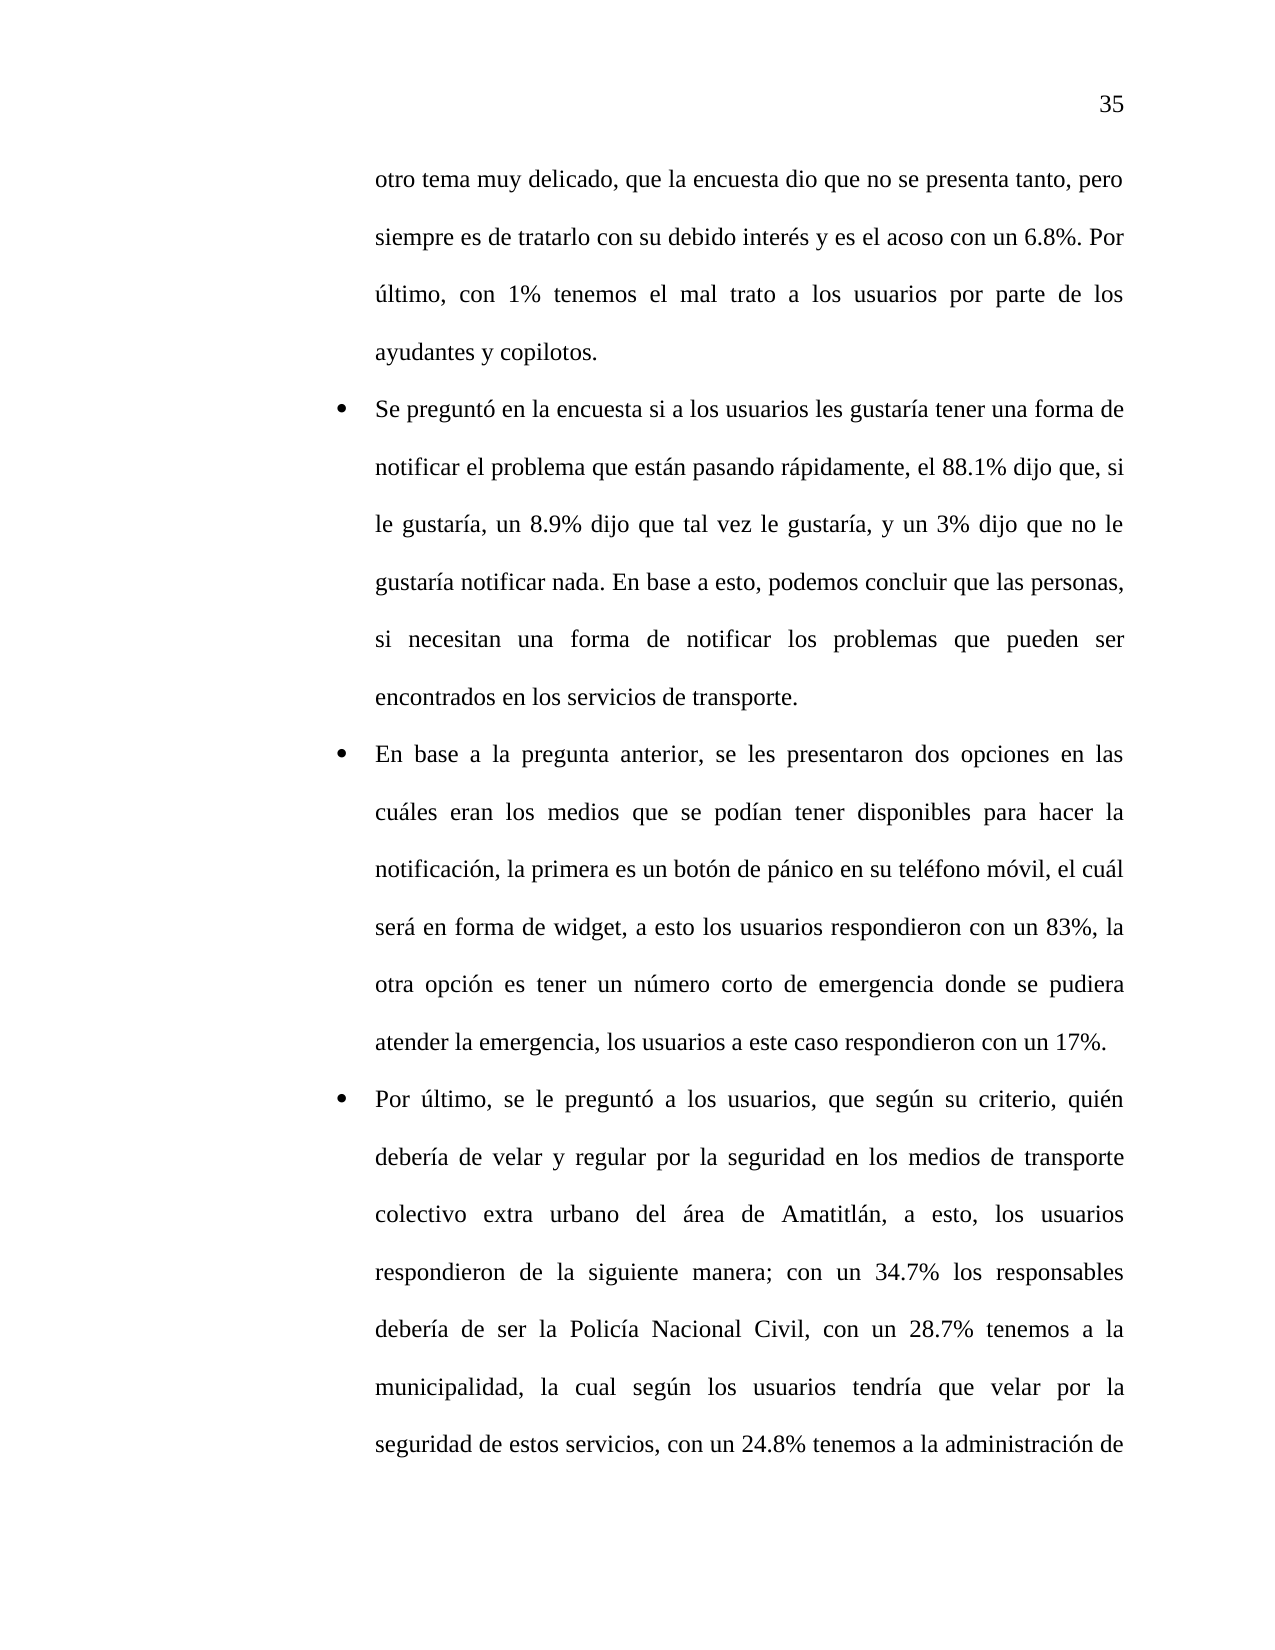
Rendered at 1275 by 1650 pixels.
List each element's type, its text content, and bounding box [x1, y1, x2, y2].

list En base a la pregunta anterior, se les presentaron dos opciones en las cuáles eran los medios que se podían tener disponibles para hacer la notificación, la primera es un botón de pánico en su teléfono móvil, el cuál será en forma de widget, a esto los usuarios respondieron con un 83%, la otra opción es tener un número corto de emergencia donde se pudiera atender la emergencia, los usuarios a este caso respondieron con un 17%. [337, 739, 1125, 1056]
list Se preguntó en la encuesta si a los usuarios les gustaría tener una forma de notificar el problema que están pasando rápidamente, el 88.1% dijo que, si le gustaría, un 8.9% dijo que tal vez le gustaría, y un 3% dijo que no le gustaría notificar nada. En base a esto, podemos concluir que las personas, si necesitan una forma de notificar los problemas que pueden ser encontrados en los servicios de transporte. [337, 394, 1125, 711]
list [337, 164, 1125, 366]
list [337, 1084, 1125, 1458]
